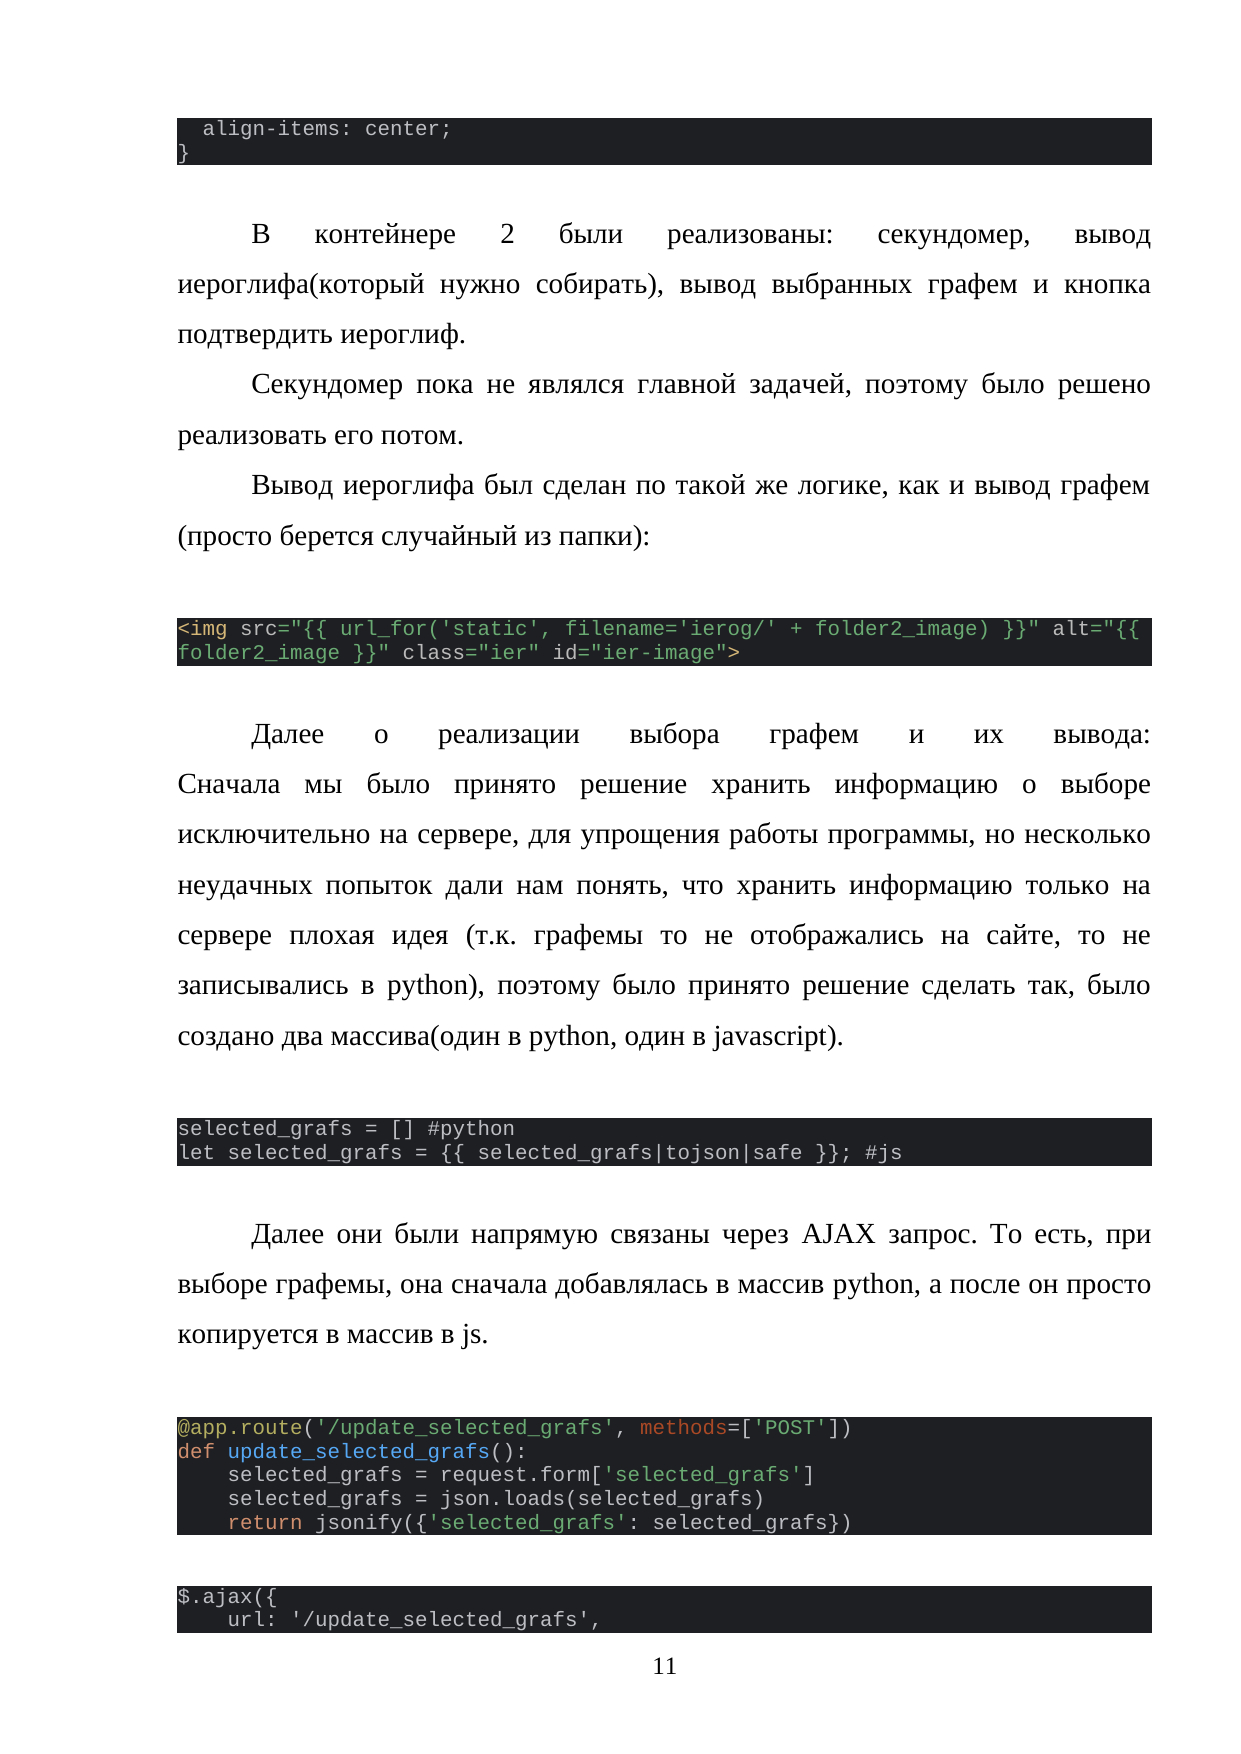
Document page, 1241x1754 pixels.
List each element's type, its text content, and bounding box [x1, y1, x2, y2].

text <img src="{{ url_for('static', filename='ierog/' + folder2_image) }}" alt="{{ folder2_image }}" class="ier" id="ier-image"> [177, 618, 1152, 666]
text @app.route('/update_selected_grafs', methods=['POST']) def update_selected_grafs(): selected_grafs = request.form['selected_grafs'] selected_grafs = json.loads(selected_grafs) return jsonify({'selected_grafs': selected_grafs}) [177, 1417, 1152, 1535]
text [177, 118, 1152, 165]
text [177, 1586, 1152, 1633]
text selected_grafs = [] #python [177, 1118, 1152, 1142]
text Далее они были напрямую связаны через AJAX запрос. То есть, при выборе графемы, она сначала добавлялась в массив python, а после он просто копируется в массив в js. [177, 1216, 1152, 1350]
text В контейнере 2 были реализованы: секундомер, вывод иероглифа(который нужно собирать), вывод выбранных графем и кнопка подтвердить иероглиф. [177, 216, 1152, 350]
text Далее о реализации выбора графем и их вывода: Сначала мы было принято решение хранить информацию о выборе исключительно на сервере, для упрощения работы программы, но несколько неудачных попыток дали нам понять, что хранить информацию только на сервере плохая идея (т.к. графемы то не отображались на сайте, то не записывались в python), поэтому было принято решение сделать так, было создано два массива(один в python, один в javascript). [177, 716, 1152, 1051]
text Секундомер пока не являлся главной задачей, поэтому было решено реализовать его потом. [177, 367, 1152, 451]
text Вывод иероглифа был сделан по такой же логике, как и вывод графем (просто берется случайный из папки): [177, 467, 1152, 551]
text let selected_grafs = {{ selected_grafs|tojson|safe }}; #js [177, 1142, 1152, 1166]
